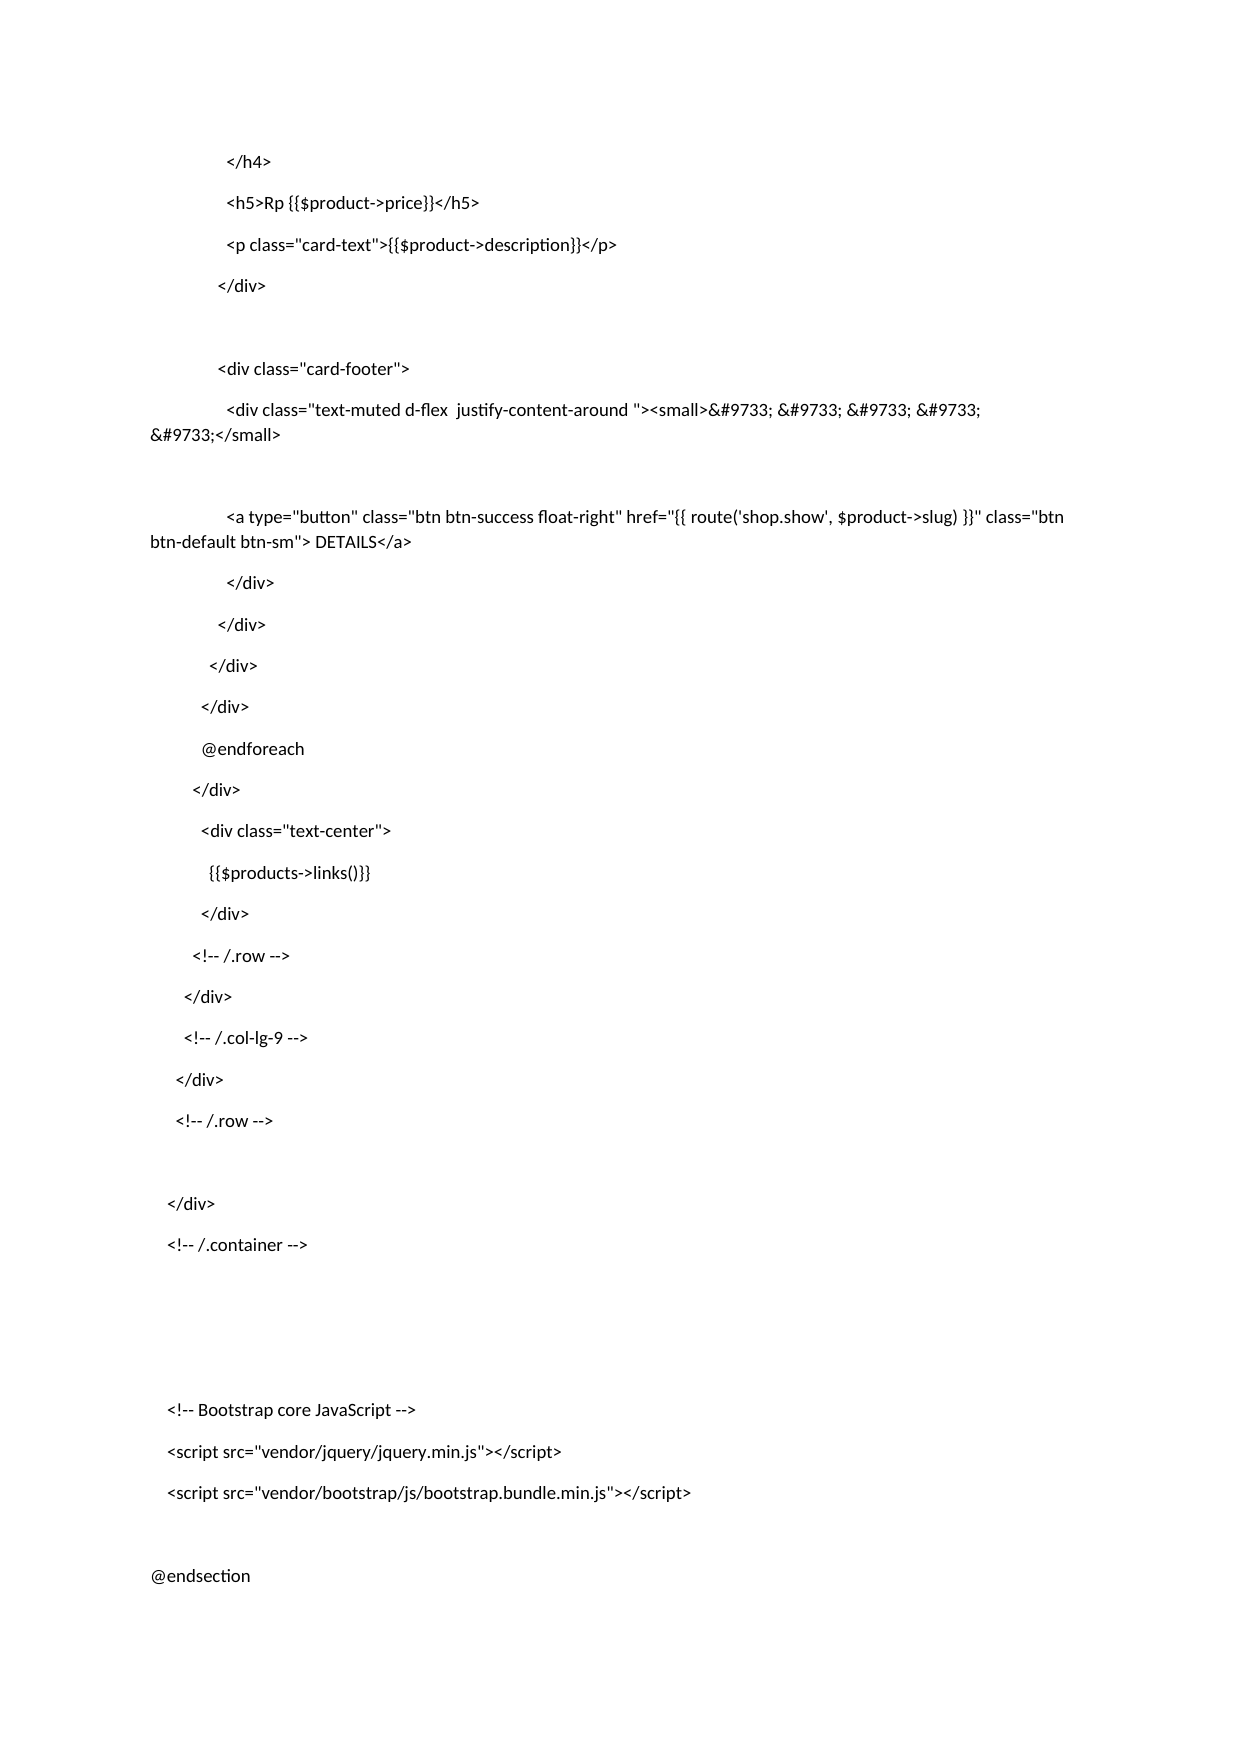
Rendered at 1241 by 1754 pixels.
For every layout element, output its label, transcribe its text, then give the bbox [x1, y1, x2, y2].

text <script src="vendor/jquery/jquery.min.js"></script> [150, 1440, 1090, 1463]
text </div> [150, 902, 1090, 925]
text <div class="text-muted d-flex justify-content-around "><small>&#9733; &#9733; &#9733; &#9733; &#9733;</small> [150, 398, 1090, 446]
text {{$products->links()}} [150, 861, 1090, 884]
text </div> [150, 274, 1090, 297]
text </div> [150, 1192, 1090, 1215]
text <a type="button" class="btn btn-success float-right" href="{{ route('shop.show', $product->slug) }}" class="btn btn-default btn-sm"> DETAILS</a> [150, 506, 1090, 553]
text </div> [150, 613, 1090, 636]
text </div> [150, 1068, 1090, 1091]
text <h5>Rp {{$product->price}}</h5> [150, 191, 1090, 214]
text @endsection [150, 1564, 1090, 1587]
text </h4> [150, 150, 1090, 173]
text <div class="card-footer"> [150, 357, 1090, 380]
text <div class="text-center"> [150, 820, 1090, 843]
text <p class="card-text">{{$product->description}}</p> [150, 233, 1090, 256]
text </div> [150, 778, 1090, 801]
text <!-- Bootstrap core JavaScript --> [150, 1399, 1090, 1422]
text </div> [150, 985, 1090, 1008]
text <!-- /.container --> [150, 1233, 1090, 1256]
text </div> [150, 572, 1090, 594]
text <script src="vendor/bootstrap/js/bootstrap.bundle.min.js"></script> [150, 1481, 1090, 1504]
text <!-- /.row --> [150, 944, 1090, 967]
text <!-- /.col-lg-9 --> [150, 1026, 1090, 1049]
text </div> [150, 696, 1090, 718]
text <!-- /.row --> [150, 1109, 1090, 1132]
text @endforeach [150, 737, 1090, 760]
text </div> [150, 654, 1090, 677]
